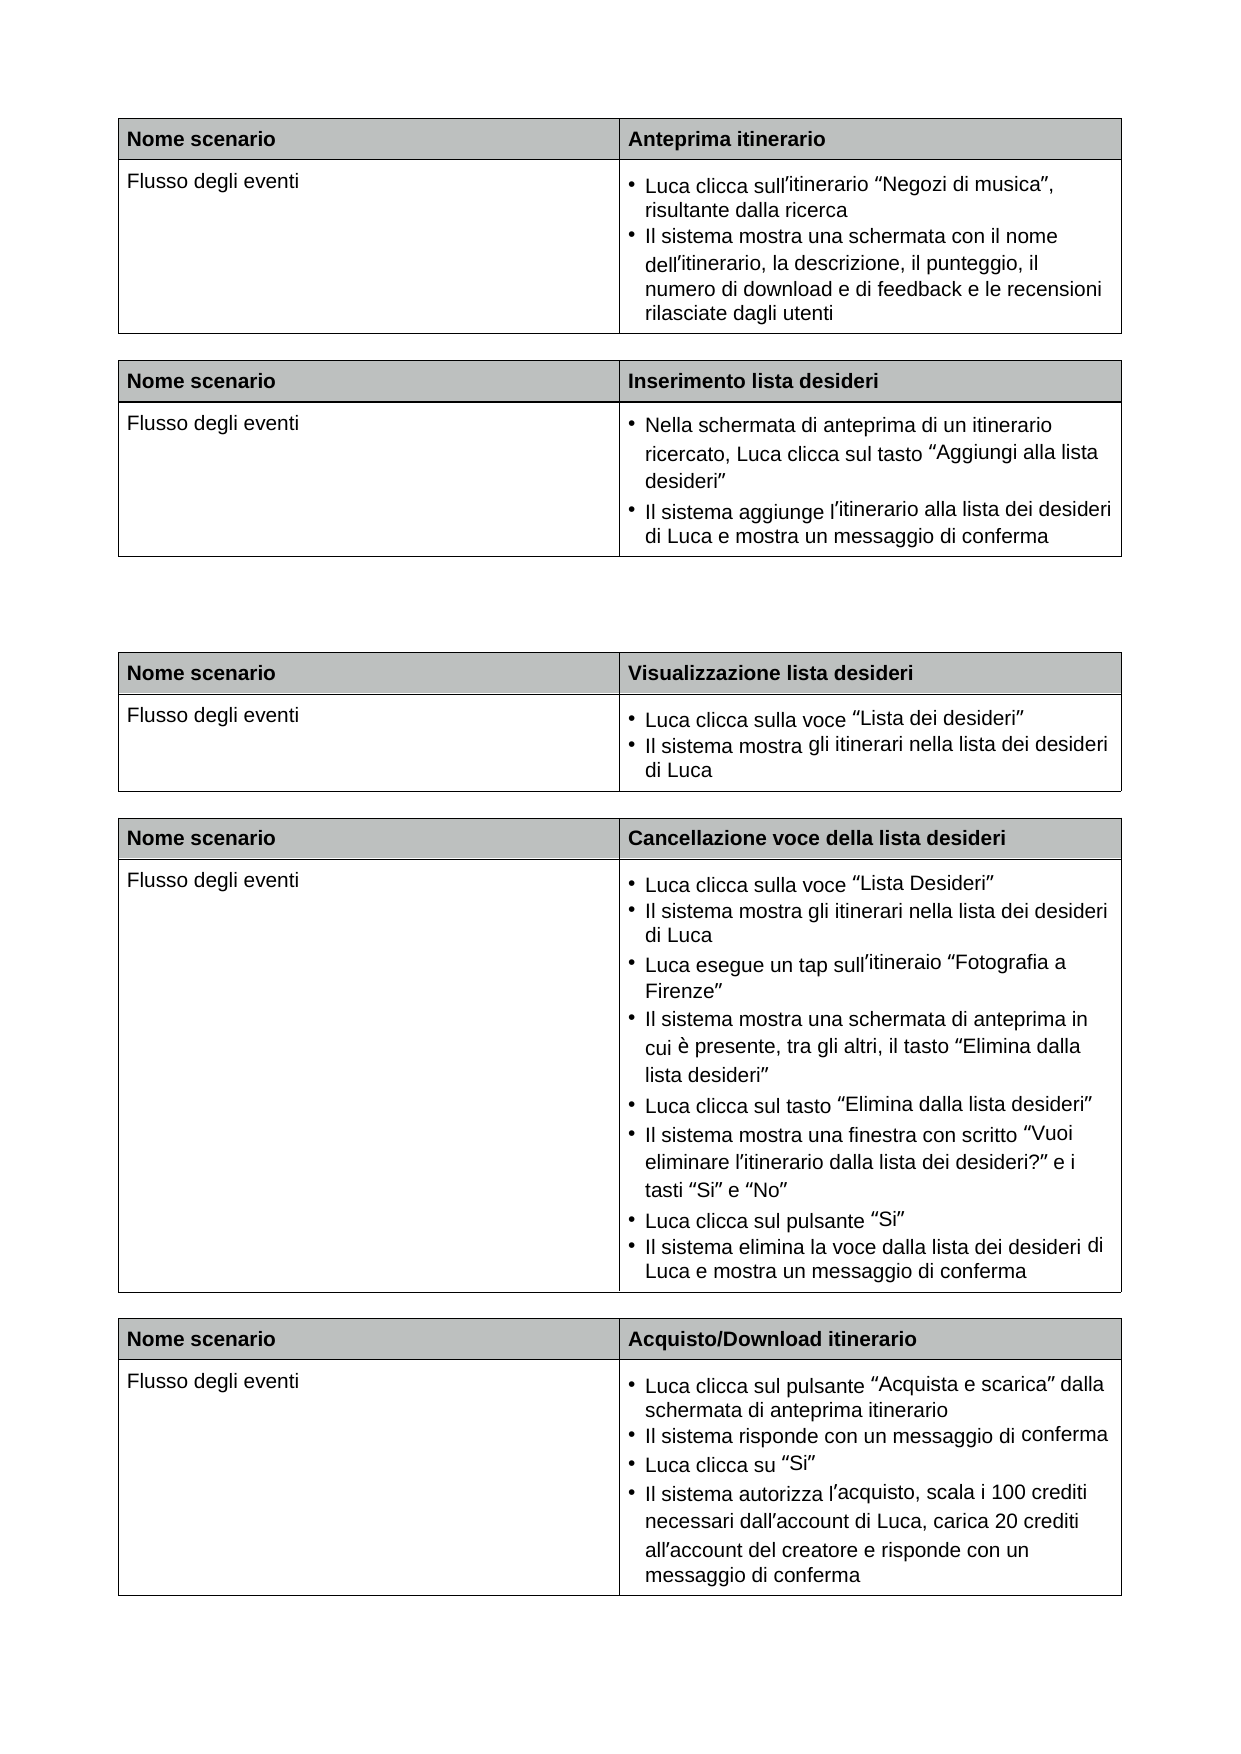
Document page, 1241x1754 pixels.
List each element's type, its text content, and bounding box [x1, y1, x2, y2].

table_header Anteprima itinerario [620, 119, 1121, 159]
table_cell Flusso degli eventi [119, 160, 619, 333]
table_header Inserimento lista desideri [620, 361, 1121, 401]
table_header Nome scenario [119, 1319, 619, 1359]
table_cell Flusso degli eventi [119, 860, 619, 1291]
table_cell Flusso degli eventi [119, 695, 619, 791]
table_cell Luca clicca sul pulsante “Acquista e scarica” dalla schermata di anteprima itinerario Il sistema risponde con un messaggio di conferma Luca clicca su “Si” Il sistema autorizza l’acquisto, scala i 100 crediti necessari dall’account di Luca, carica 20 crediti all’account del creatore e risponde con un messaggio di conferma [620, 1360, 1121, 1595]
table_header Acquisto/Download itinerario [620, 1319, 1121, 1359]
table_header Nome scenario [119, 653, 619, 693]
table_cell Nella schermata di anteprima di un itinerario ricercato, Luca clicca sul tasto “Aggiungi alla lista desideri” Il sistema aggiunge l’itinerario alla lista dei desideri di Luca e mostra un messaggio di conferma [620, 403, 1121, 556]
table_header Nome scenario [119, 361, 619, 401]
table_header Cancellazione voce della lista desideri [620, 819, 1121, 858]
table_header Nome scenario [119, 119, 619, 159]
table_cell Flusso degli eventi [119, 403, 619, 556]
table_cell Flusso degli eventi [119, 1360, 619, 1595]
table_header Visualizzazione lista desideri [620, 653, 1121, 693]
table_cell Luca clicca sulla voce “Lista Desideri” Il sistema mostra gli itinerari nella lista dei desideri di Luca Luca esegue un tap sull’itineraio “Fotografia a Firenze” Il sistema mostra una schermata di anteprima in cui è presente, tra gli altri, il tasto “Elimina dalla lista desideri” Luca clicca sul tasto “Elimina dalla lista desideri” Il sistema mostra una finestra con scritto “Vuoi eliminare l’itinerario dalla lista dei desideri?” e i tasti “Si” e “No” Luca clicca sul pulsante “Si” Il sistema elimina la voce dalla lista dei desideri di Luca e mostra un messaggio di conferma [620, 860, 1121, 1291]
table_header Nome scenario [119, 819, 619, 858]
table_cell Luca clicca sulla voce “Lista dei desideri” Il sistema mostra gli itinerari nella lista dei desideri di Luca [620, 695, 1121, 791]
table_cell Luca clicca sull’itinerario “Negozi di musica”, risultante dalla ricerca Il sistema mostra una schermata con il nome dell’itinerario, la descrizione, il punteggio, il numero di download e di feedback e le recensioni rilasciate dagli utenti [620, 160, 1121, 333]
